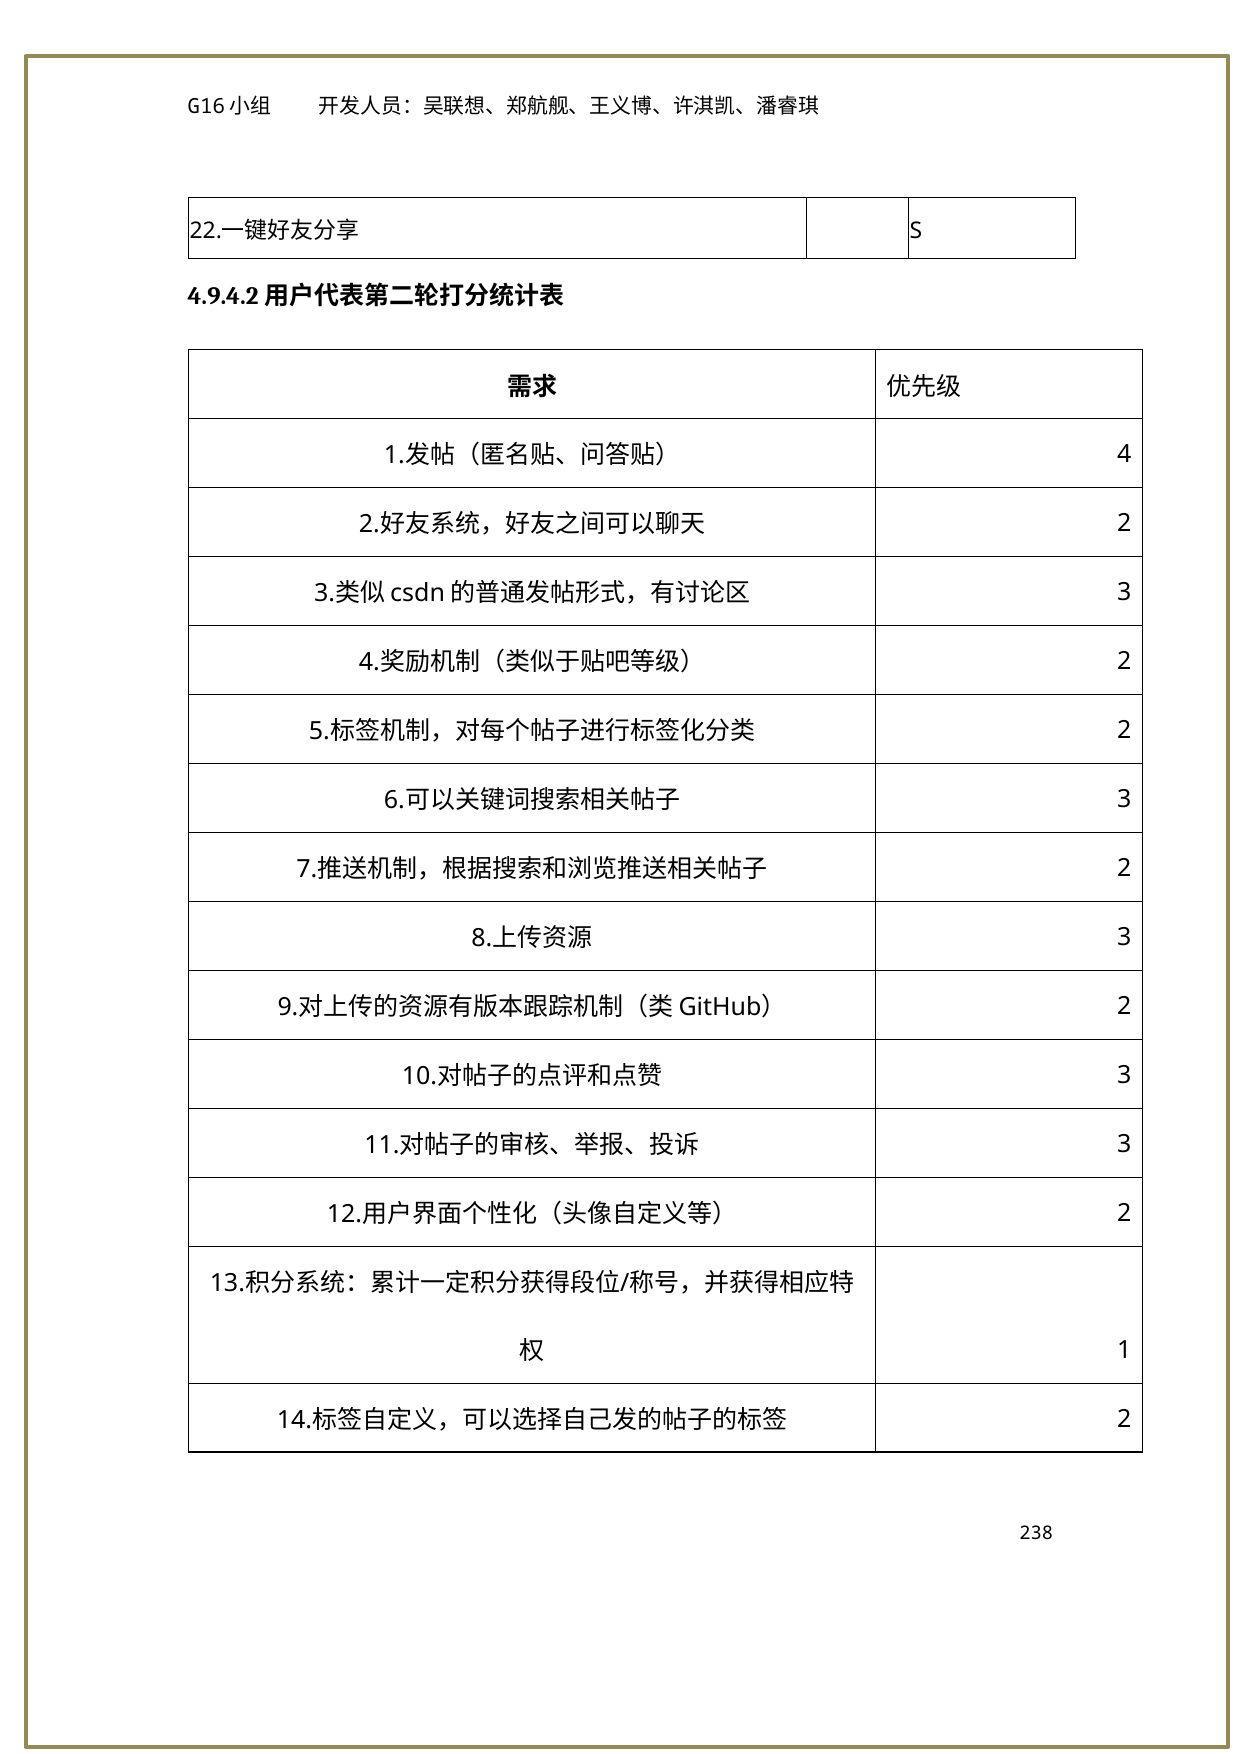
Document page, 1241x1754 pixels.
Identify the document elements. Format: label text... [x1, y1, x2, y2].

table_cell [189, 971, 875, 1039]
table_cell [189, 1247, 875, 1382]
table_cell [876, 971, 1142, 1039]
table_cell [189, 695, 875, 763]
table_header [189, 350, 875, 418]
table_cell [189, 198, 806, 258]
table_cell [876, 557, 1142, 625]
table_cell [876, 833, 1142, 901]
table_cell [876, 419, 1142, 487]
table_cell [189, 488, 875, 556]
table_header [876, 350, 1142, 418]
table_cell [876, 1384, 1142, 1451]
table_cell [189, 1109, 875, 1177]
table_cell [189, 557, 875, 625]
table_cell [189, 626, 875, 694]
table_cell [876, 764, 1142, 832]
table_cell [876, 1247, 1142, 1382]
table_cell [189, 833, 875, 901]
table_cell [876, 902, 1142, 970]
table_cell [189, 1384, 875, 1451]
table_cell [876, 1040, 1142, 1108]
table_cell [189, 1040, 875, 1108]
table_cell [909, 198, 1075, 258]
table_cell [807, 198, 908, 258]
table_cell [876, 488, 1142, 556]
subtitle 4.9.4.2 用户代表第二轮打分统计表 [187, 276, 1053, 312]
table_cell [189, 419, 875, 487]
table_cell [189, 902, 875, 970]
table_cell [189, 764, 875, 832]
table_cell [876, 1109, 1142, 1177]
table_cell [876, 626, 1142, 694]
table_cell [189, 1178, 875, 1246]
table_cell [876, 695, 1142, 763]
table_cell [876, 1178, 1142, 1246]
